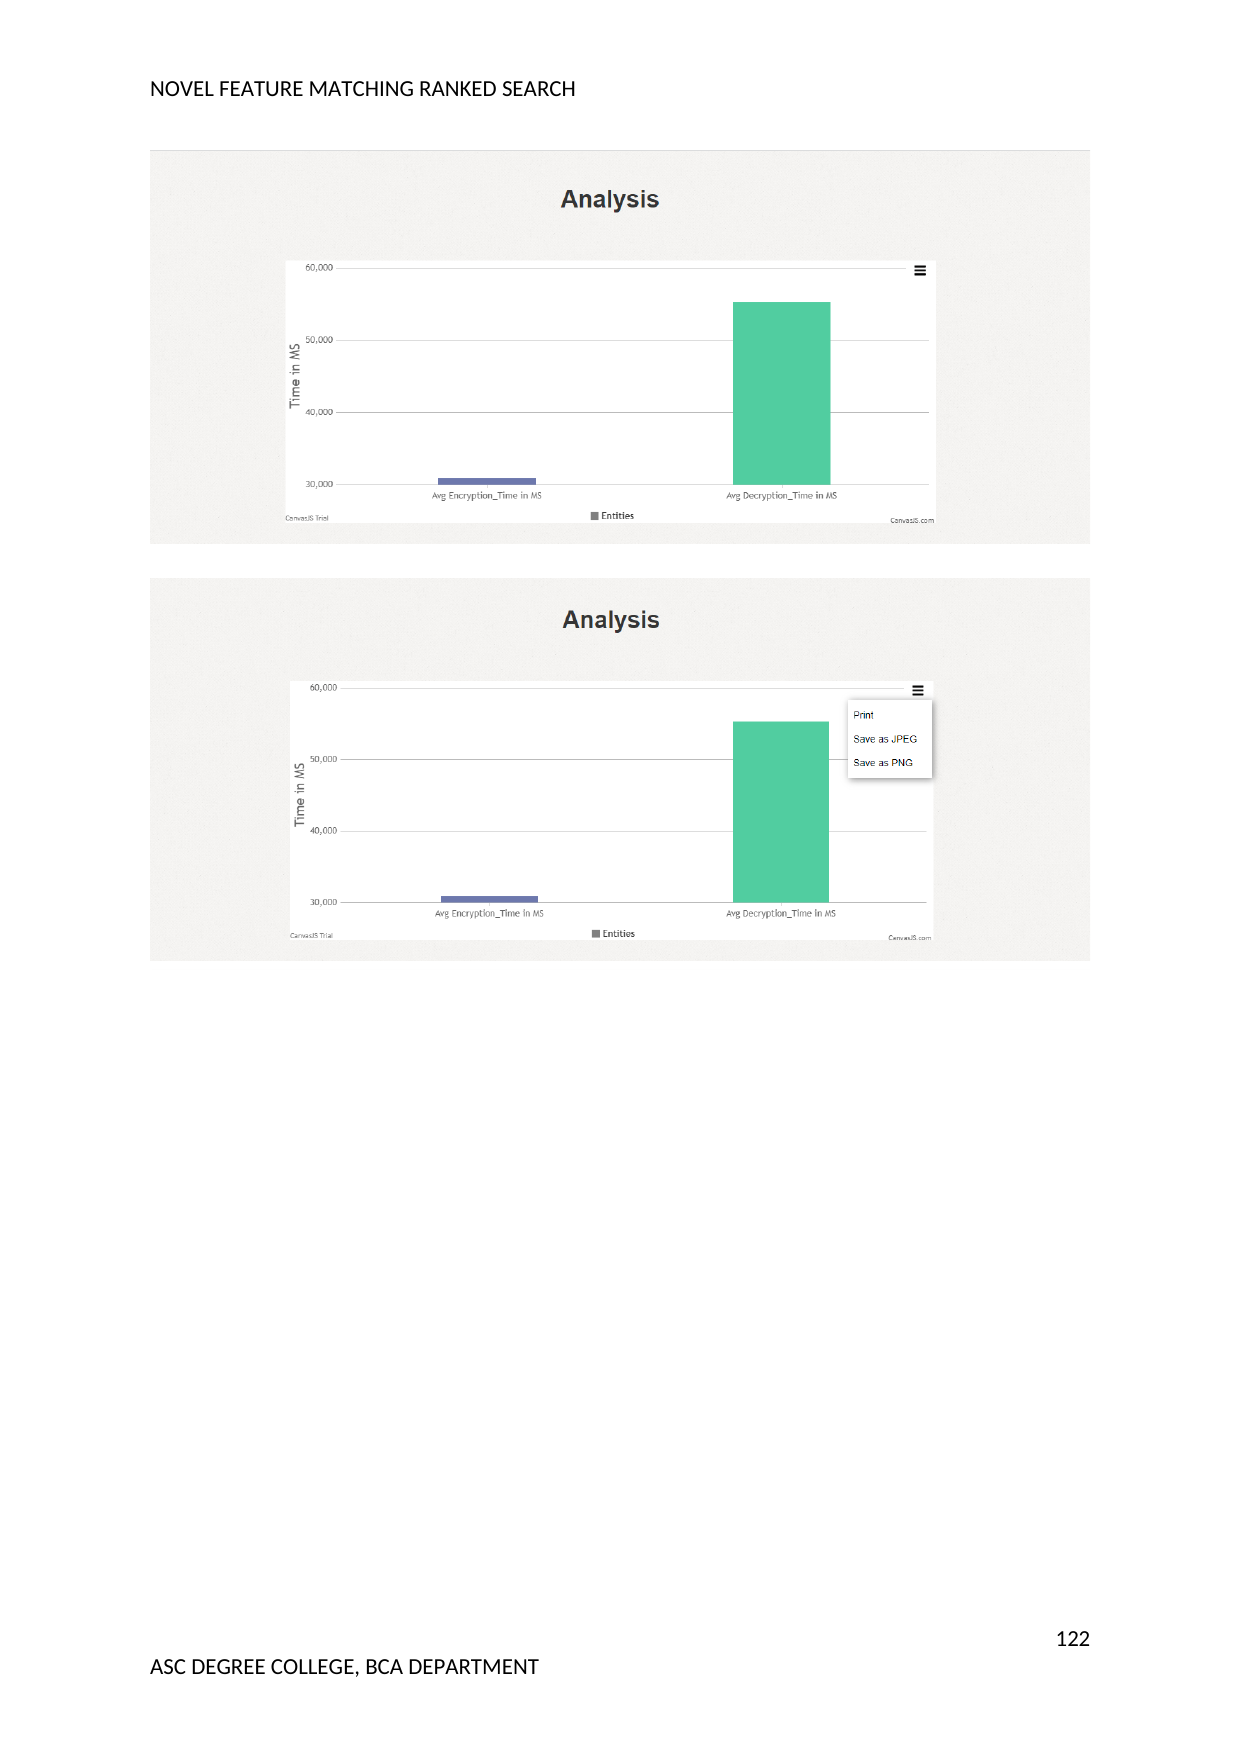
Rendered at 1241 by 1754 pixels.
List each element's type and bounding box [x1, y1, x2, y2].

picture [150, 150, 1091, 550]
picture [150, 578, 1091, 970]
